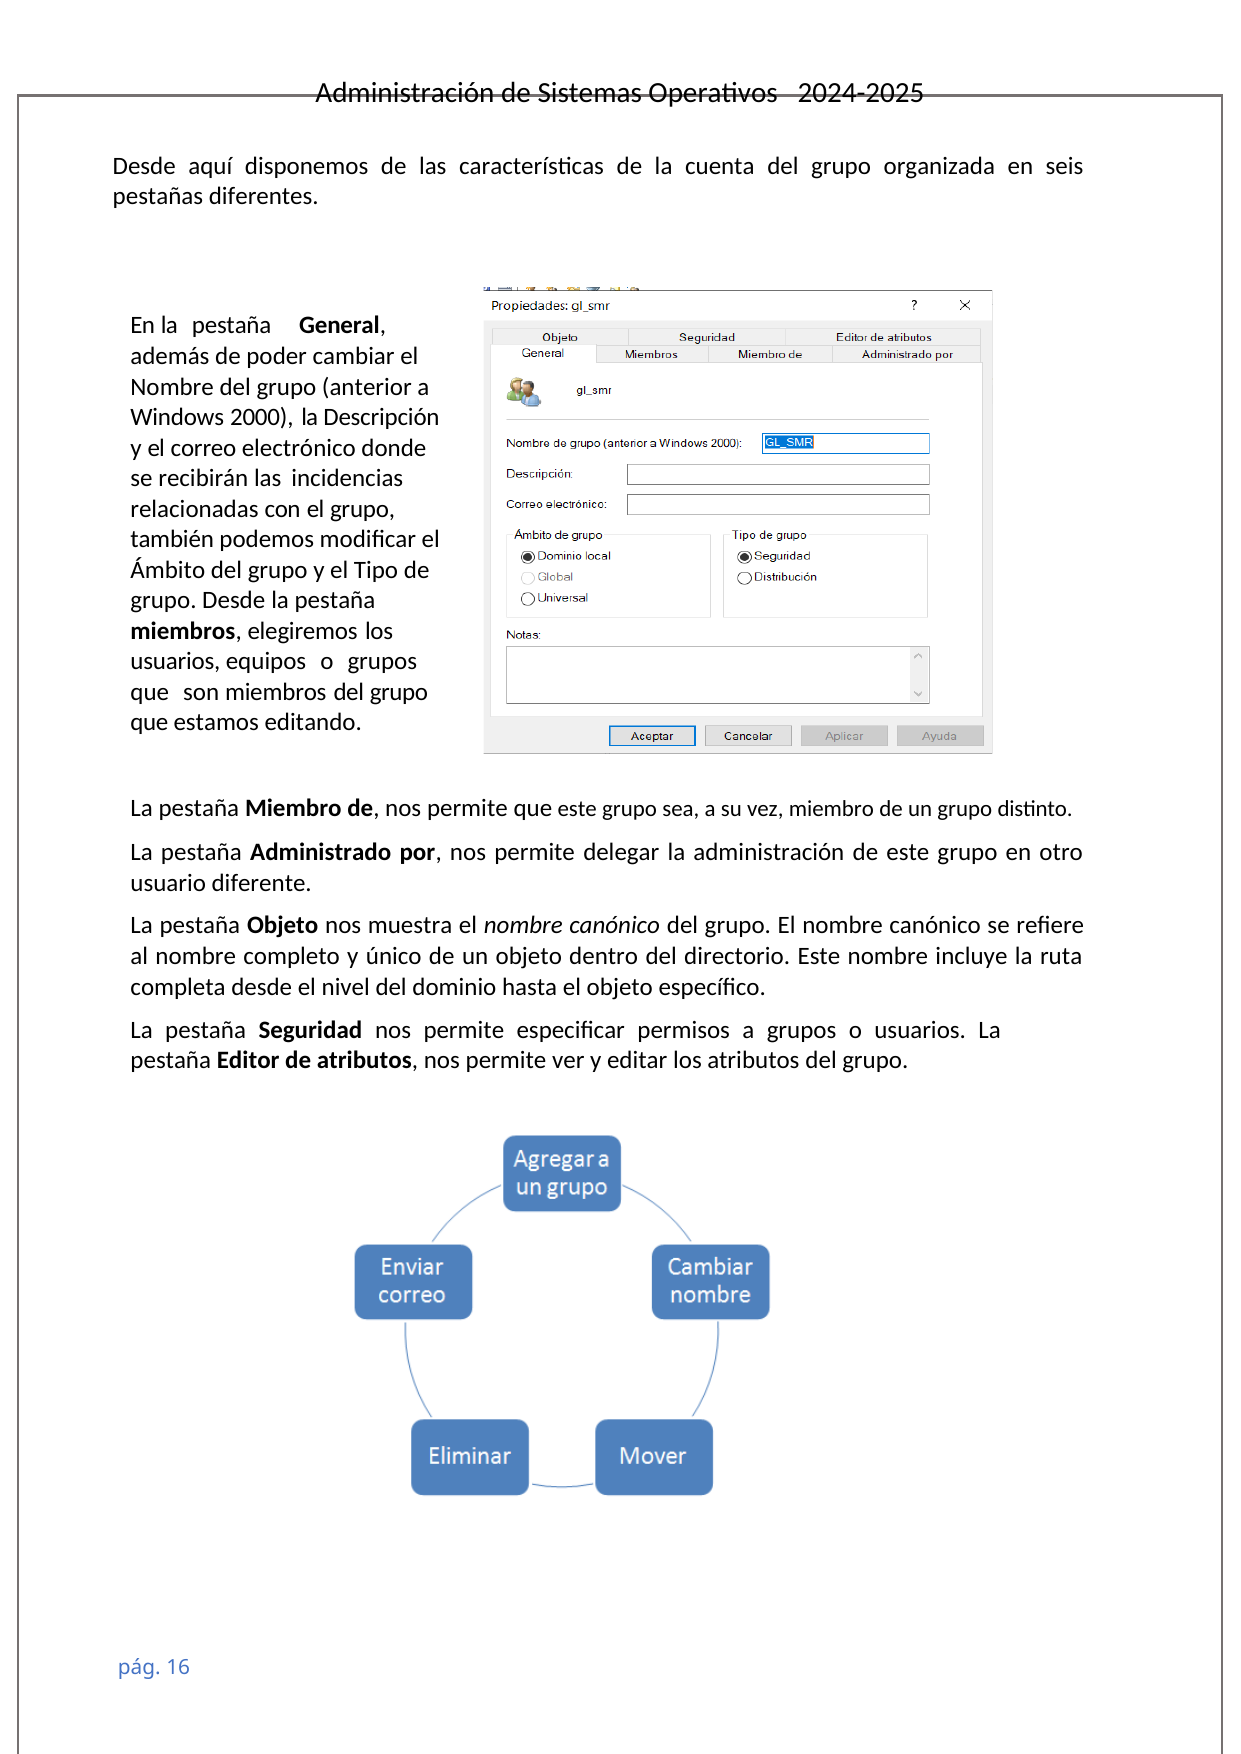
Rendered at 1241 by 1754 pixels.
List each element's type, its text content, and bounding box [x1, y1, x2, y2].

text La pestaña Administrado por, nos permite delegar la administración de este grupo en otro usuario diferente. [130, 836, 1084, 897]
text La pestaña Miembro de, nos permite que este grupo sea, a su vez, miembro de un grupo distinto. [130, 792, 1098, 823]
text La pestaña Objeto nos muestra el nombre canónico del grupo. El nombre canónico se refiere al nombre completo y único de un objeto dentro del directorio. Este nombre incluye la ruta completa desde el nivel del dominio hasta el objeto específico. [130, 910, 1084, 1001]
text La pestaña Seguridad nos permite especificar permisos a grupos o usuarios. La pestaña Editor de atributos, nos permite ver y editar los atributos del grupo. [130, 1014, 1002, 1075]
picture [317, 1130, 815, 1524]
picture [483, 287, 993, 754]
text En la pestaña General, además de poder cambiar el Nombre del grupo (anterior a Windows 2000), la Descripción y el correo electrónico donde se recibirán las incidencias relacionadas con el grupo, también podemos modificar el Ámbito del grupo y el Tipo de grupo. Desde la pestaña miembros, elegiremos los usuarios, equipos o grupos que son miembros del grupo que estamos editando. [130, 309, 444, 737]
text Desde aquí disponemos de las características de la cuenta del grupo organizada en seis pestañas diferentes. [112, 150, 1085, 211]
